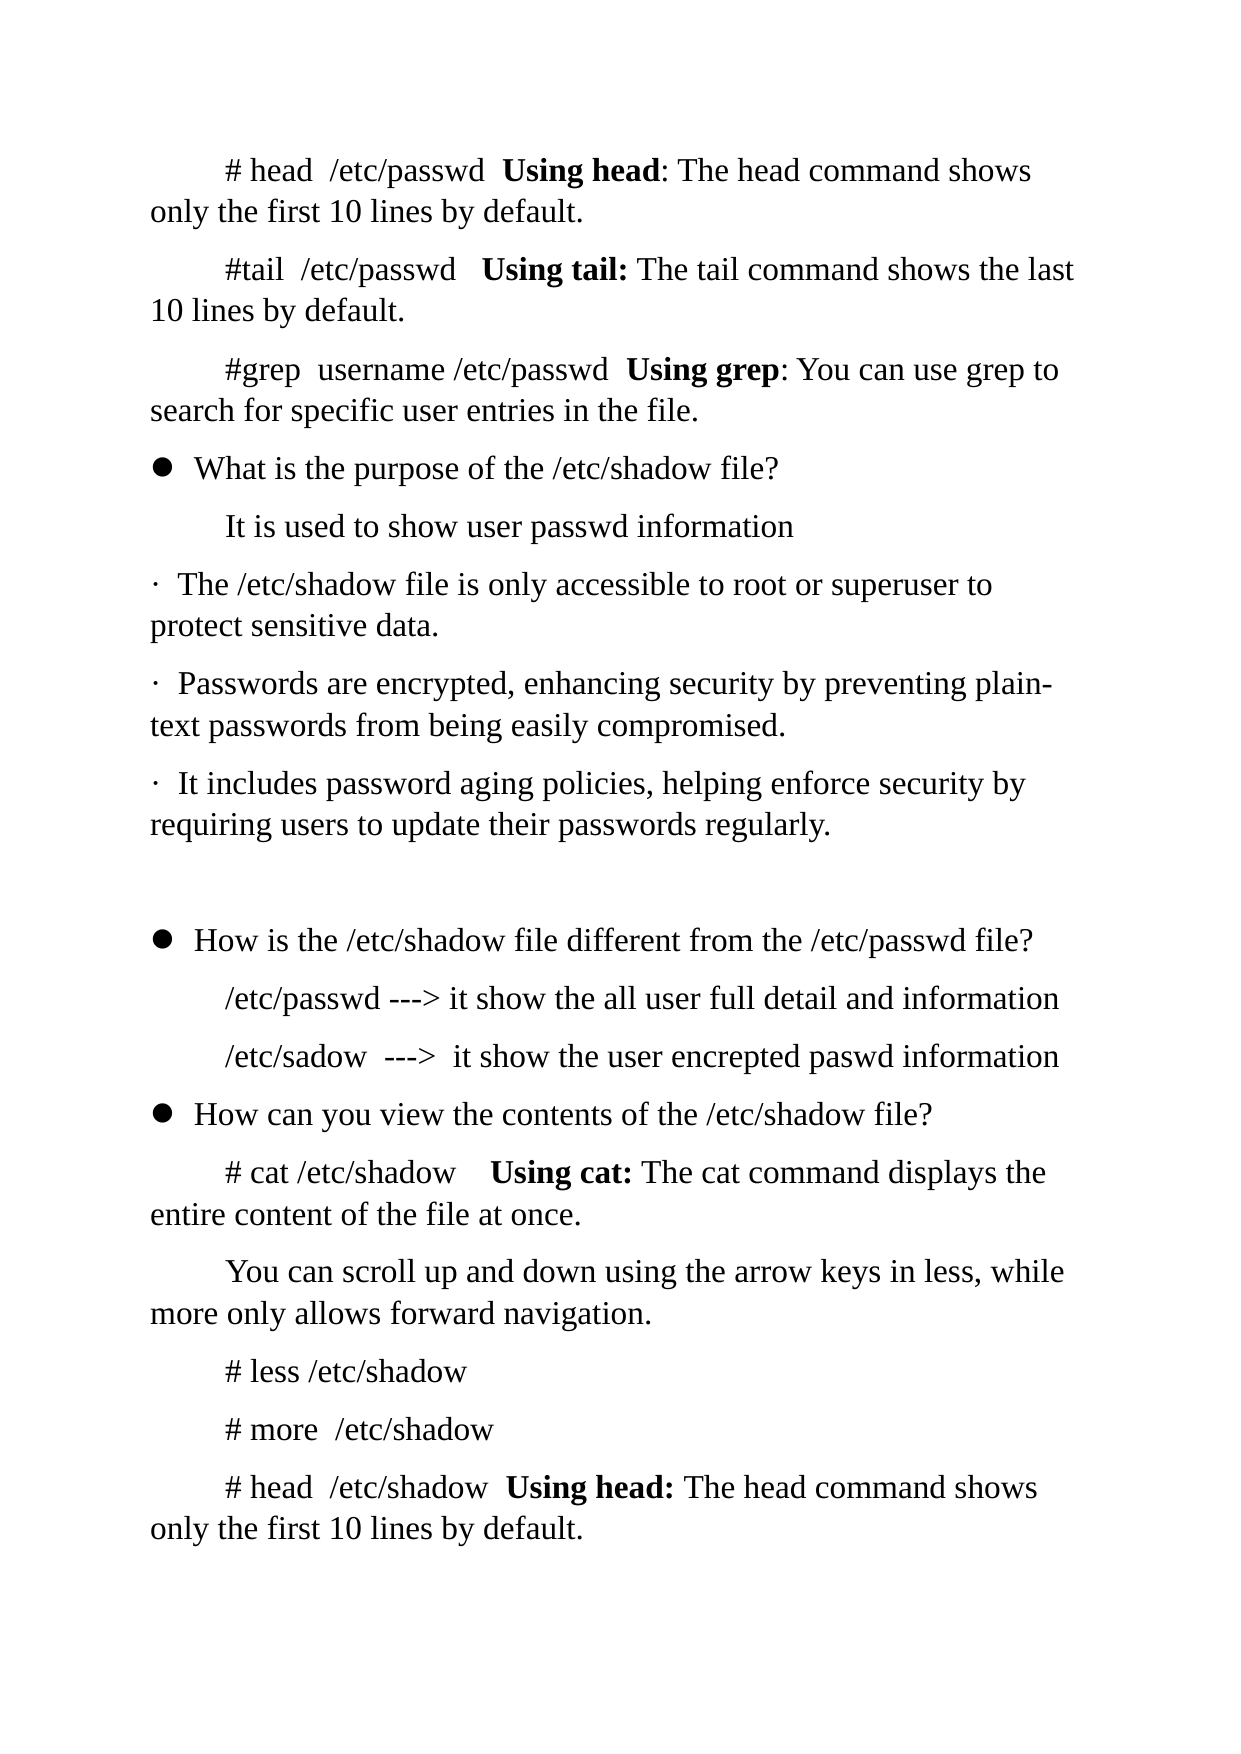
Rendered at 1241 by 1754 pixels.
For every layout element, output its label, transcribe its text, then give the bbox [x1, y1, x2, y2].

list # head /etc/shadow Using head: The head command shows only the first 10 lines by default. [150, 1467, 1090, 1547]
list · The /etc/shadow file is only accessible to root or superuser to protect sensitive data. [150, 564, 1090, 644]
list What is the purpose of the /etc/shadow file? [150, 448, 1090, 486]
list · It includes password aging policies, helping enforce security by requiring users to update their passwords regularly. [150, 763, 1090, 843]
list # more /etc/shadow [150, 1409, 1090, 1447]
list # head /etc/passwd Using head: The head command shows only the first 10 lines by default. [150, 150, 1090, 230]
list #tail /etc/passwd Using tail: The tail command shows the last 10 lines by default. [150, 249, 1090, 329]
list You can scroll up and down using the arrow keys in less, while more only allows forward navigation. [150, 1252, 1090, 1331]
list # cat /etc/shadow Using cat: The cat command displays the entire content of the file at once. [150, 1152, 1090, 1232]
list /etc/sadow ---> it show the user encrepted paswd information [150, 1036, 1090, 1075]
list #grep username /etc/passwd Using grep: You can use grep to search for specific user entries in the file. [150, 349, 1090, 428]
list How can you view the contents of the /etc/shadow file? [150, 1094, 1090, 1133]
list How is the /etc/shadow file different from the /etc/passwd file? [150, 920, 1090, 959]
list /etc/passwd ---> it show the all user full detail and information [150, 978, 1090, 1017]
list # less /etc/shadow [150, 1351, 1090, 1389]
list · Passwords are encrypted, enhancing security by preventing plain-text passwords from being easily compromised. [150, 663, 1090, 743]
list It is used to show user passwd information [150, 506, 1090, 544]
